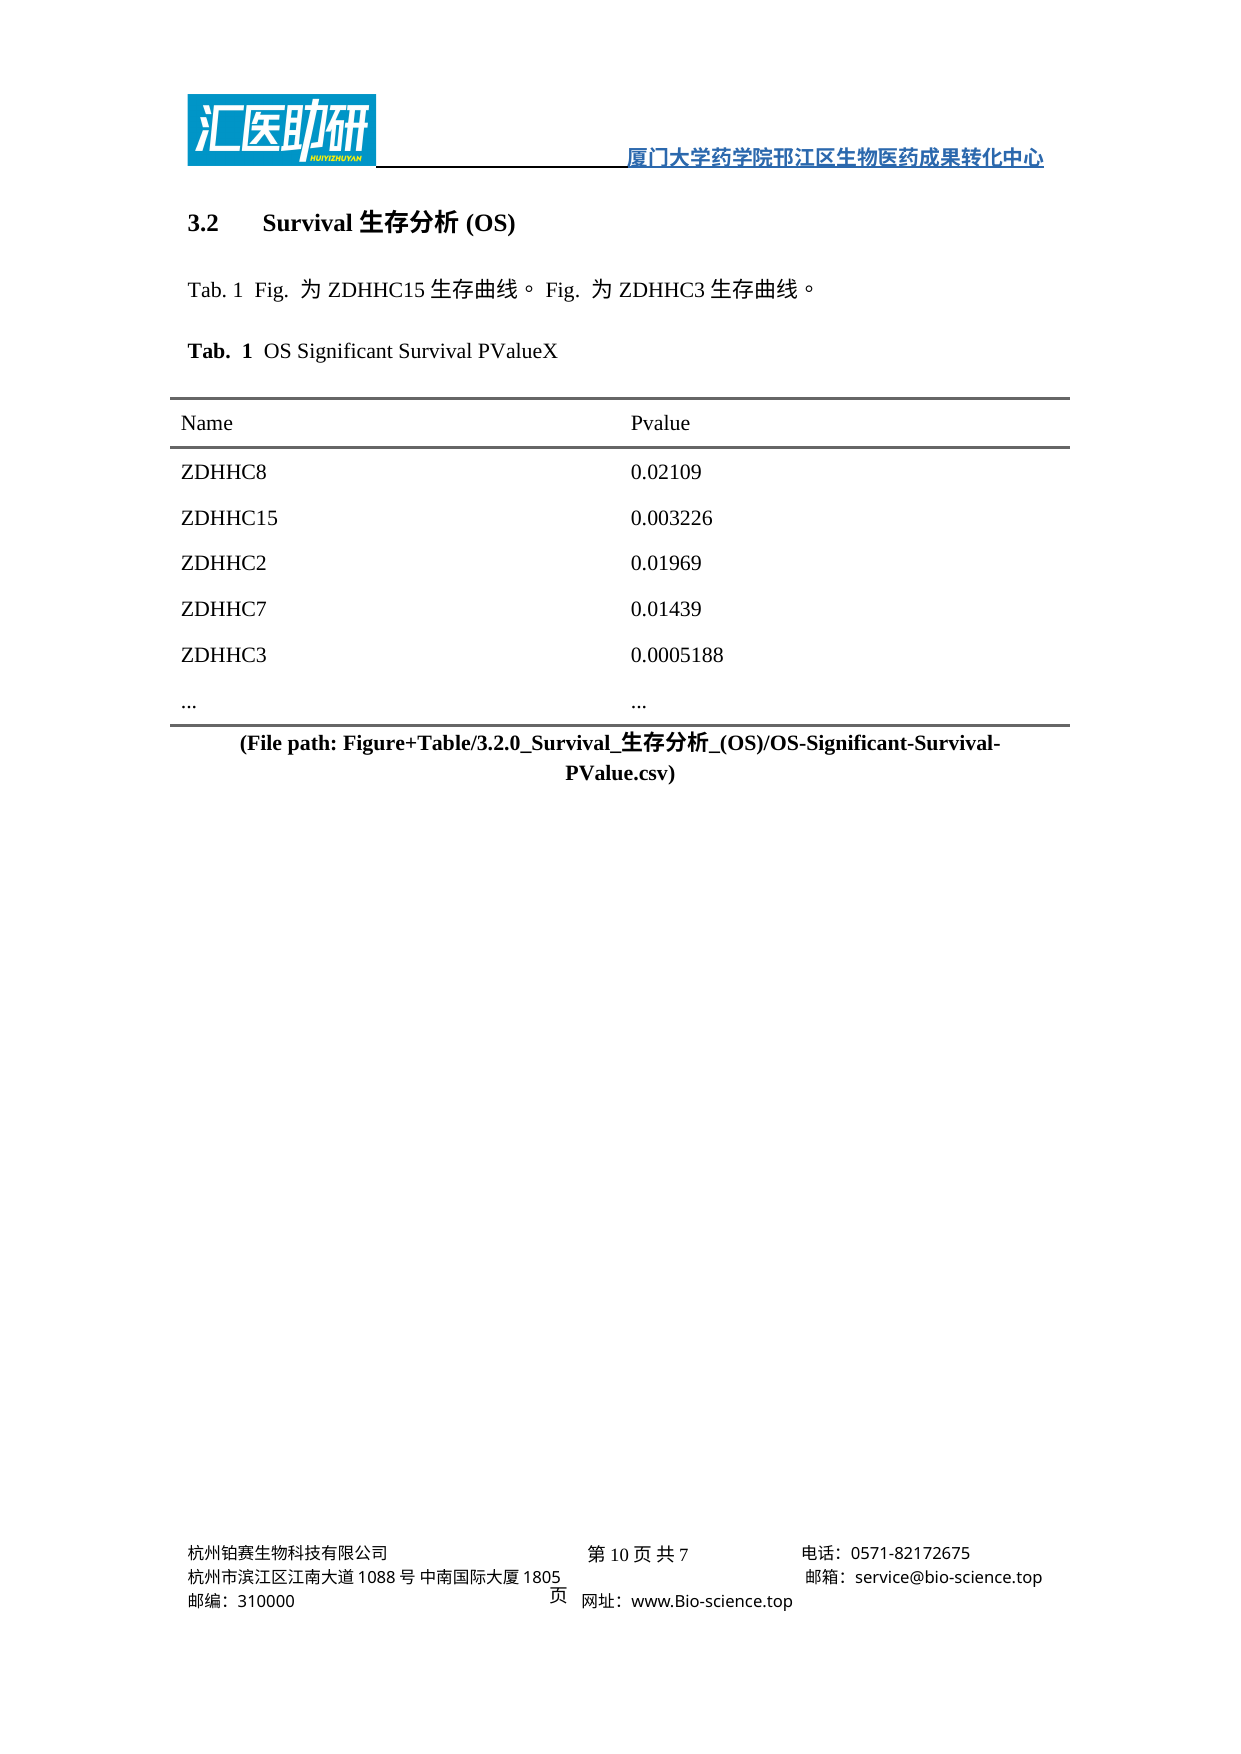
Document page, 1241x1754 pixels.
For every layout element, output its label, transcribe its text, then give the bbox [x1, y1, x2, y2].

table_cell 0.0005188 [620, 632, 1070, 678]
table_cell 0.01439 [620, 586, 1070, 632]
text (File path: Figure+Table/3.2.0_Survival_生存分析_(OS)/OS-Significant-Survival-PValue.csv) [187, 727, 1053, 787]
table_cell 0.01969 [620, 540, 1070, 586]
picture [210, 106, 243, 150]
picture [327, 106, 368, 150]
table_cell ... [620, 678, 1070, 724]
subtitle 3.2 Survival 生存分析 (OS) [187, 205, 1053, 239]
picture [196, 131, 208, 150]
table_header Name [170, 400, 620, 446]
table_cell 0.003226 [620, 495, 1070, 540]
table_cell 0.02109 [620, 449, 1070, 494]
table_cell ZDHHC2 [170, 540, 620, 586]
picture [282, 99, 327, 161]
table_cell ZDHHC15 [170, 495, 620, 540]
table_cell ZDHHC3 [170, 632, 620, 678]
table_cell ZDHHC7 [170, 586, 620, 632]
picture [243, 106, 284, 150]
table_cell ... [170, 678, 620, 724]
picture [204, 106, 210, 114]
text Tab. Fig. 为 ZDHHC15 生存曲线。 Fig. 为 ZDHHC3 生存曲线。 [187, 274, 1053, 304]
picture [201, 118, 208, 127]
table_cell ZDHHC8 [170, 449, 620, 494]
table_header Pvalue [620, 400, 1070, 446]
